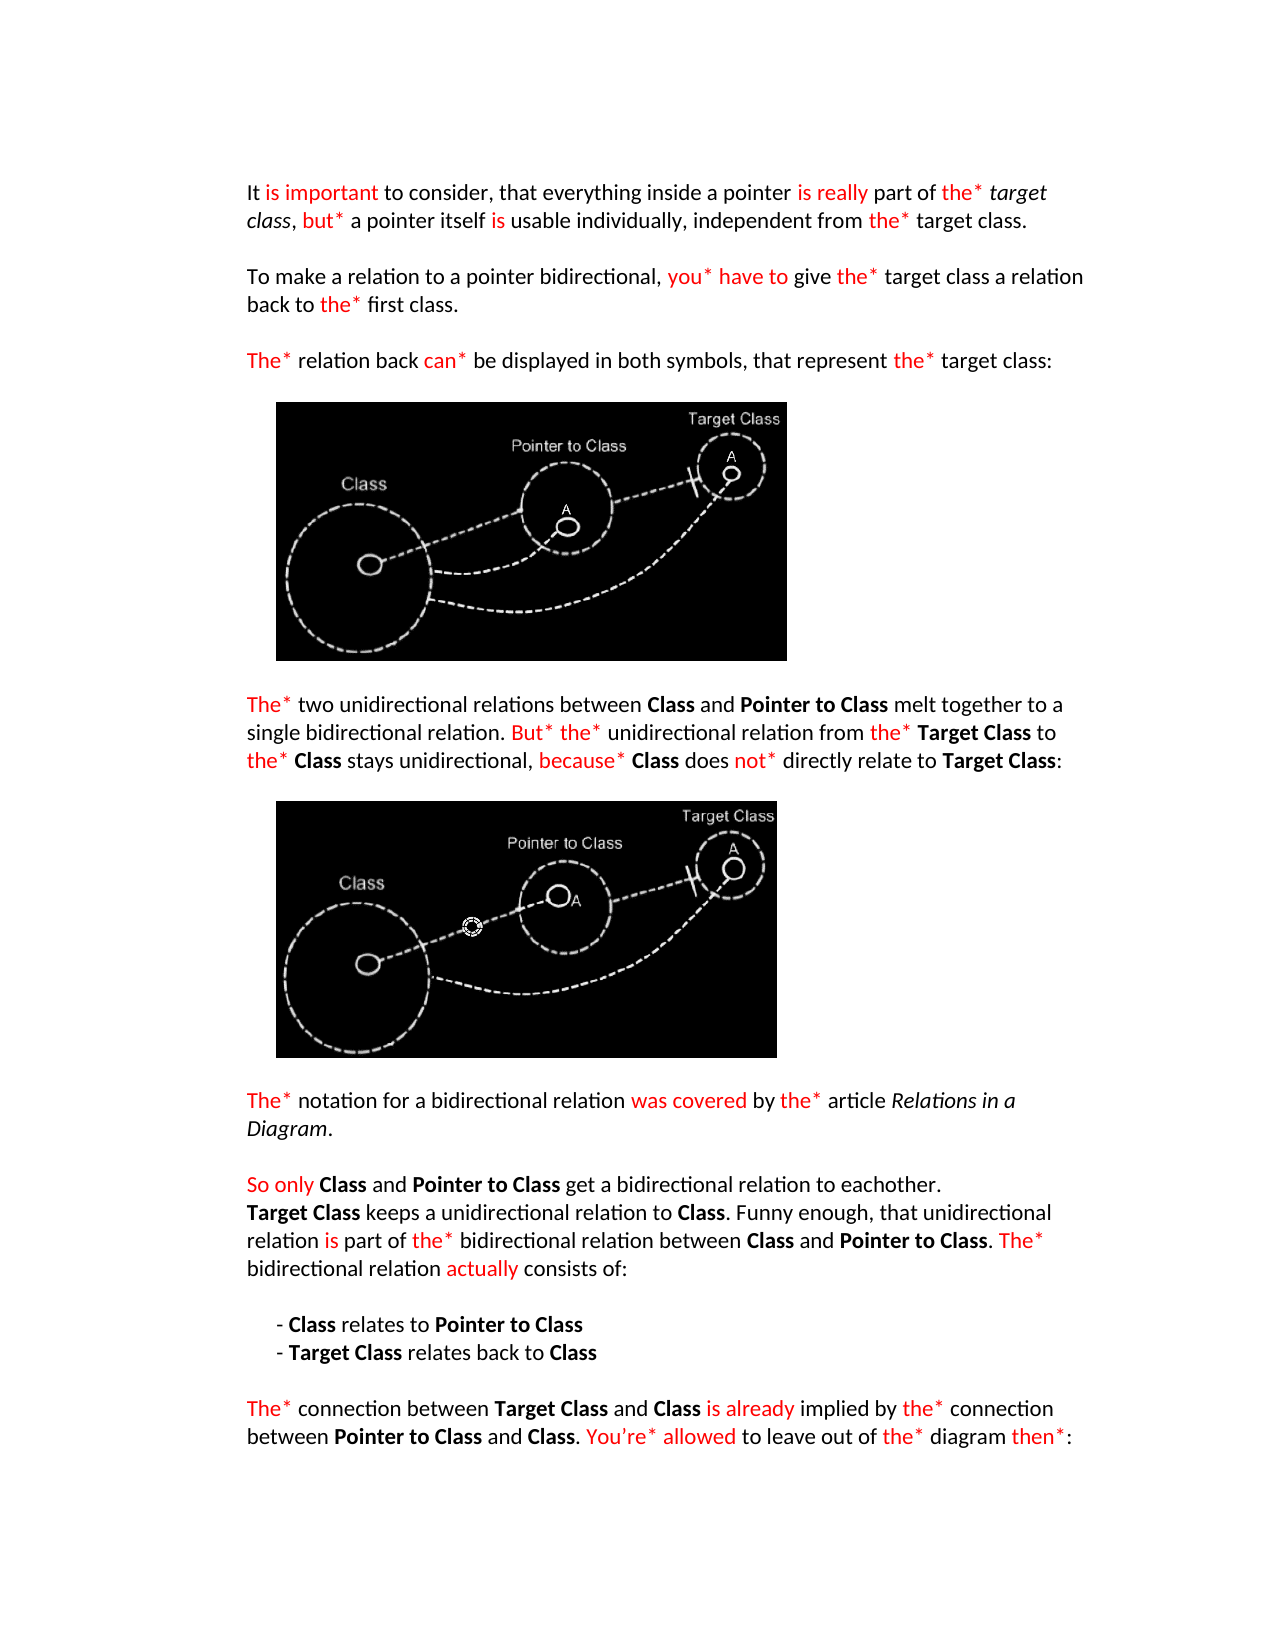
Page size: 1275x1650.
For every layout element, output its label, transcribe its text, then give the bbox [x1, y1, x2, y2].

text Target Class keeps a unidirectional relation to Class. Funny enough, that unidirectional relation is part of the* bidirectional relation between Class and Pointer to Class. The* bidirectional relation actually consists of: [247, 1198, 1087, 1282]
text The* connection between Target Class and Class is already implied by the* connection between Pointer to Class and Class. You’re* allowed to leave out of the* diagram then*: [247, 1394, 1087, 1450]
picture [276, 402, 787, 661]
text So only Class and Pointer to Class get a bidirectional relation to eachother. [247, 1170, 1087, 1198]
picture [276, 801, 777, 1058]
text The* relation back can* be displayed in both symbols, that represent the* target class: [247, 346, 1087, 374]
text The* two unidirectional relations between Class and Pointer to Class melt together to a single bidirectional relation. But* the* unidirectional relation from the* Target Class to the* Class stays unidirectional, because* Class does not* directly relate to Target Class: [247, 690, 1087, 774]
text The* notation for a bidirectional relation was covered by the* article Relations in a Diagram. [247, 1086, 1087, 1142]
text - Class relates to Pointer to Class [276, 1310, 1087, 1338]
text It is important to consider, that everything inside a pointer is really part of the* target class, but* a pointer itself is usable individually, independent from the* target class. [247, 178, 1087, 234]
text - Target Class relates back to Class [276, 1338, 1087, 1366]
text To make a relation to a pointer bidirectional, you* have to give the* target class a relation back to the* first class. [247, 262, 1087, 318]
